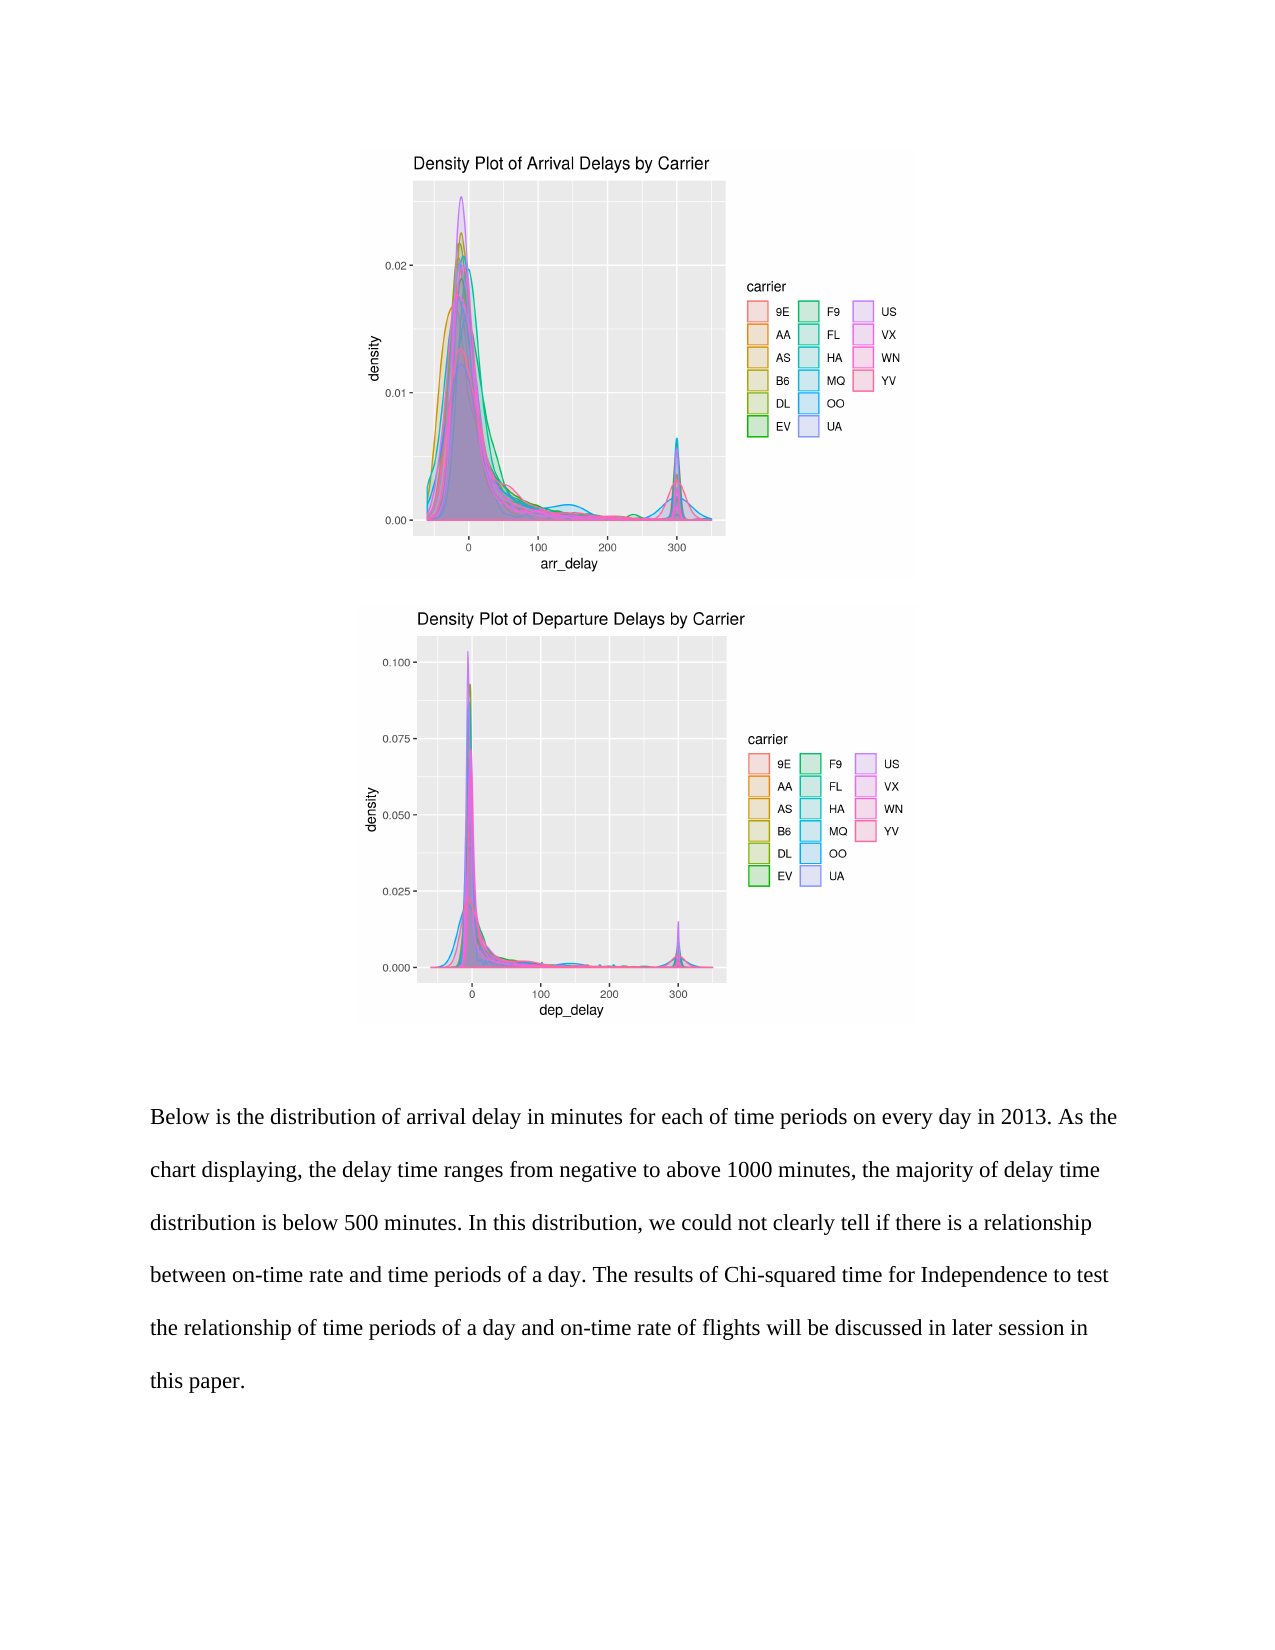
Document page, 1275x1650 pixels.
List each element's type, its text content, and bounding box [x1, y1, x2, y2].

text Below is the distribution of arrival delay in minutes for each of time periods on every day in 2013. As the chart displaying, the delay time ranges from negative to above 1000 minutes, the majority of delay time distribution is below 500 minutes. In this distribution, we could not clearly tell if there is a relationship between on-time rate and time periods of a day. The results of Chi-squared time for Independence to test the relationship of time periods of a day and on-time rate of flights will be discussed in later session in this paper. [150, 1103, 1125, 1393]
picture [358, 605, 917, 1025]
picture [361, 150, 914, 579]
